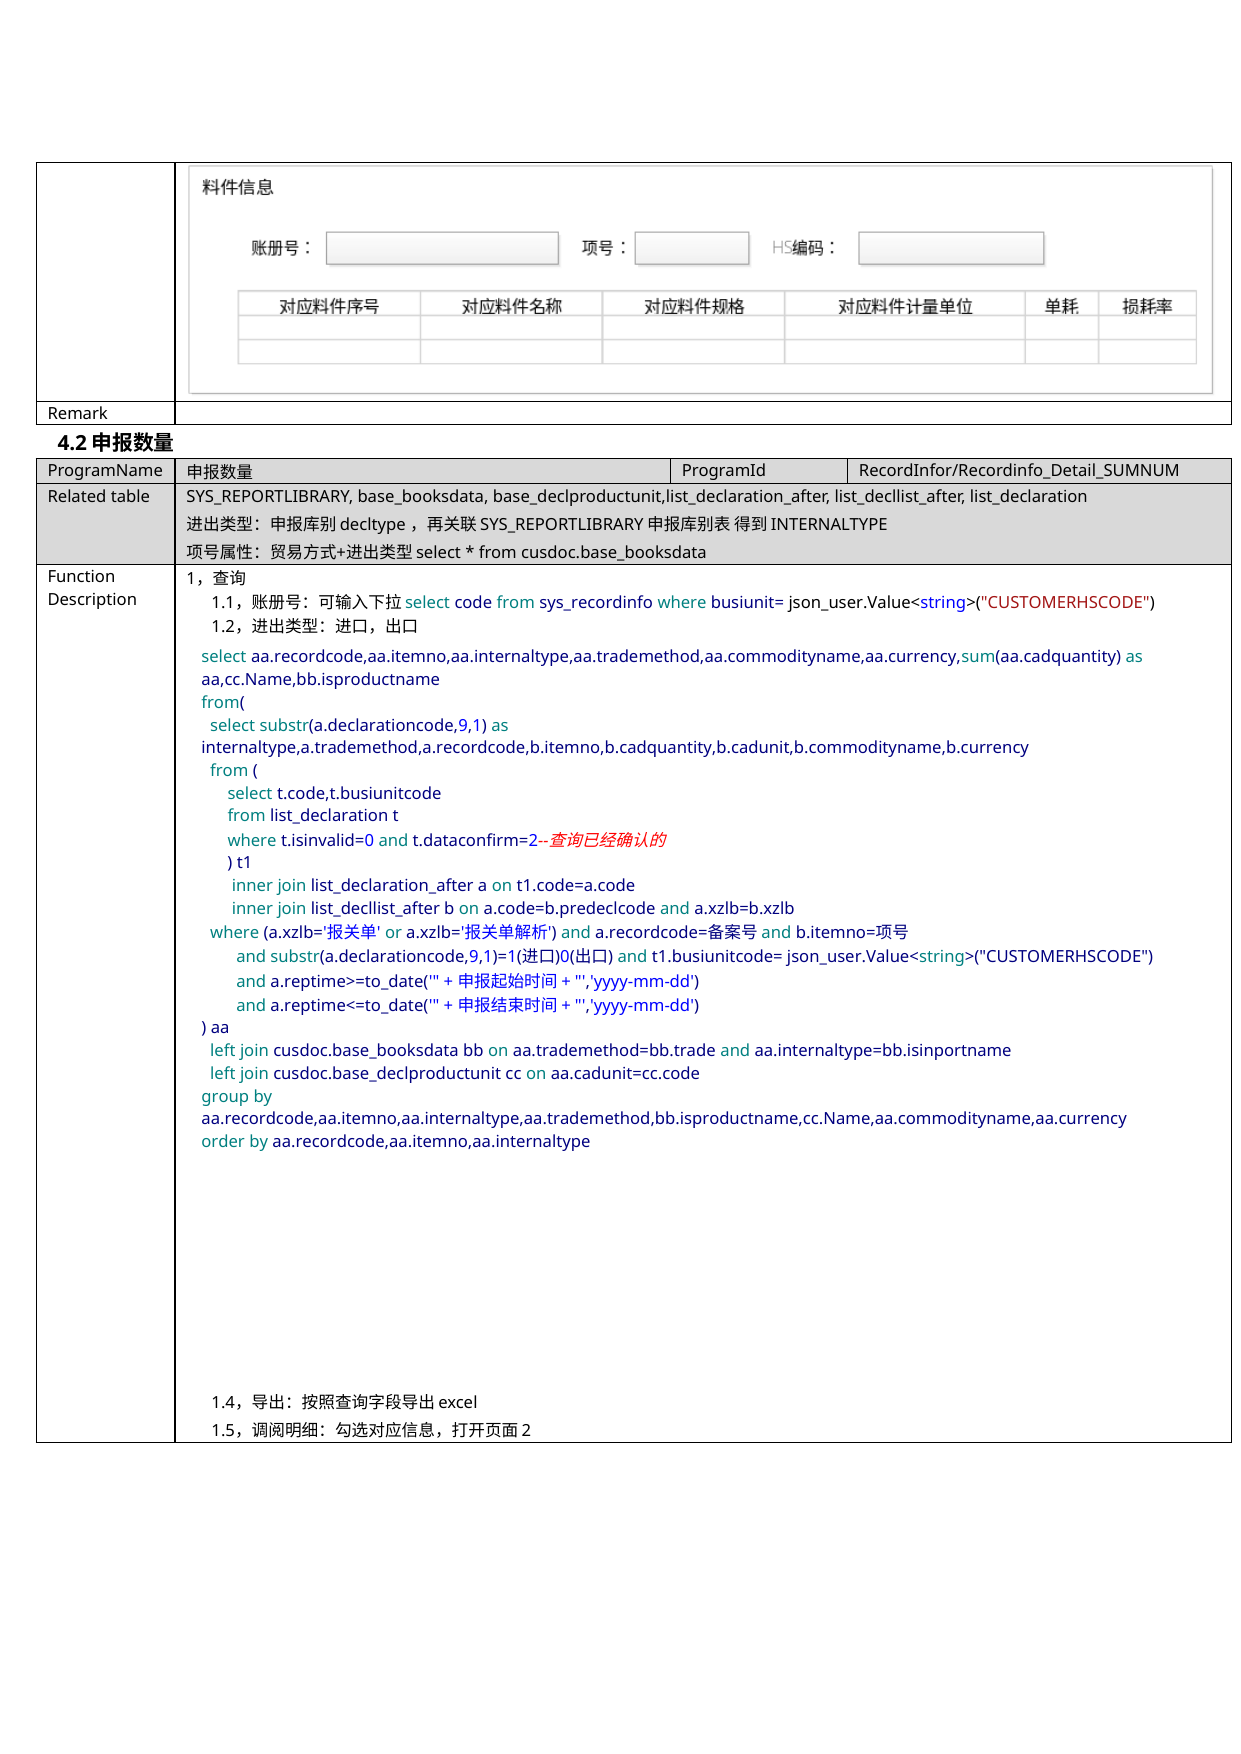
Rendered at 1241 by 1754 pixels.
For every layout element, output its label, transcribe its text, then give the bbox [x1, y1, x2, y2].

table_header ProgramId [671, 459, 847, 483]
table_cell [176, 565, 1231, 1442]
table_header 申报数量 [176, 459, 670, 483]
subtitle 4.2申报数量 [57, 425, 1183, 458]
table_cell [37, 565, 174, 1442]
table_cell SYS_REPORTLIBRARY, base_booksdata, base_declproductunit,list_declaration_after, list_decllist_after, list_declaration 进出类型：申报库别decltype ，再关联SYS_REPORTLIBRARY申报库别表 得到INTERNALTYPE 项号属性：贸易方式+进出类型select * from cusdoc.base_booksdata [176, 484, 1231, 564]
table_header ProgramName [37, 459, 174, 483]
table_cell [37, 163, 174, 401]
table_cell [176, 402, 1231, 424]
table_header RecordInfor/Recordinfo_Detail_SUMNUM [848, 459, 1231, 483]
table_cell Related table [37, 484, 174, 564]
table_cell Remark [37, 402, 174, 424]
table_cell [176, 163, 1231, 401]
